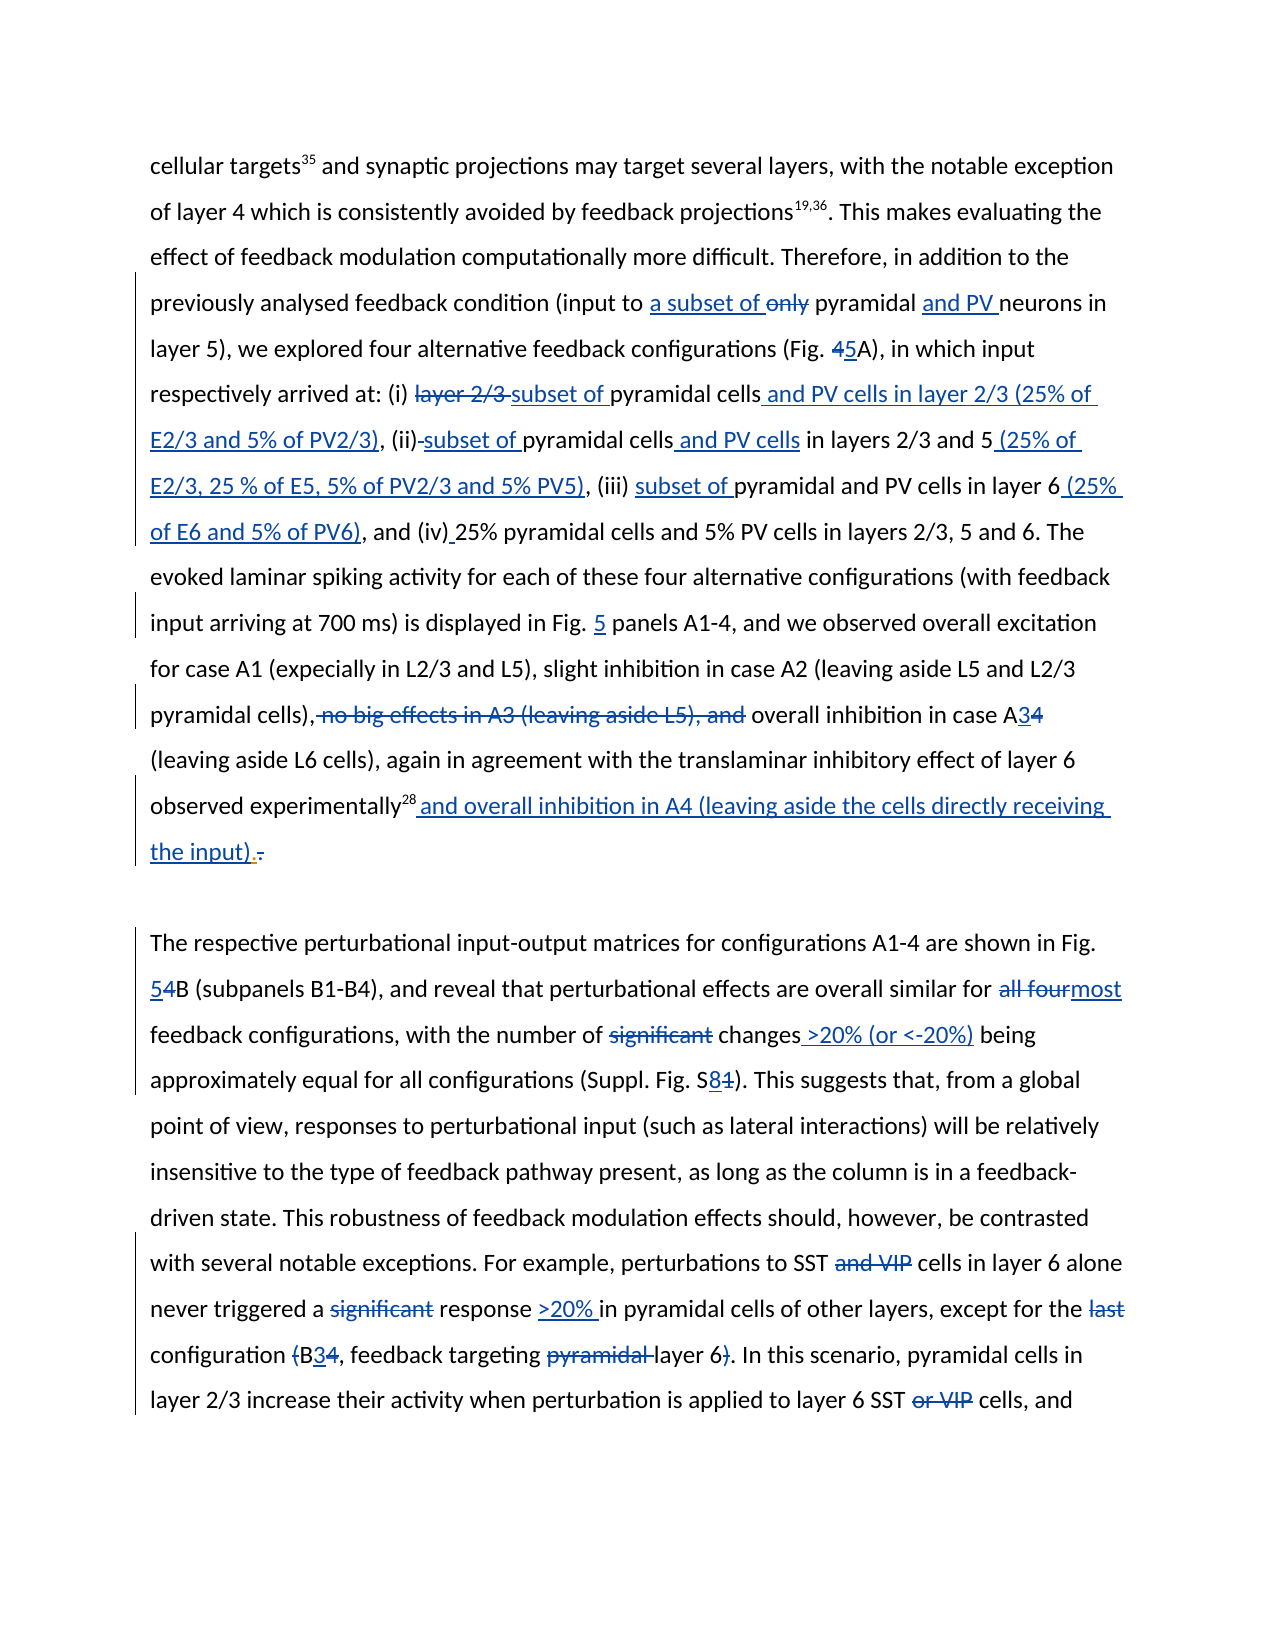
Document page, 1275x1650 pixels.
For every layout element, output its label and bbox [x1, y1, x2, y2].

text [150, 150, 1125, 866]
text [150, 927, 1125, 1415]
